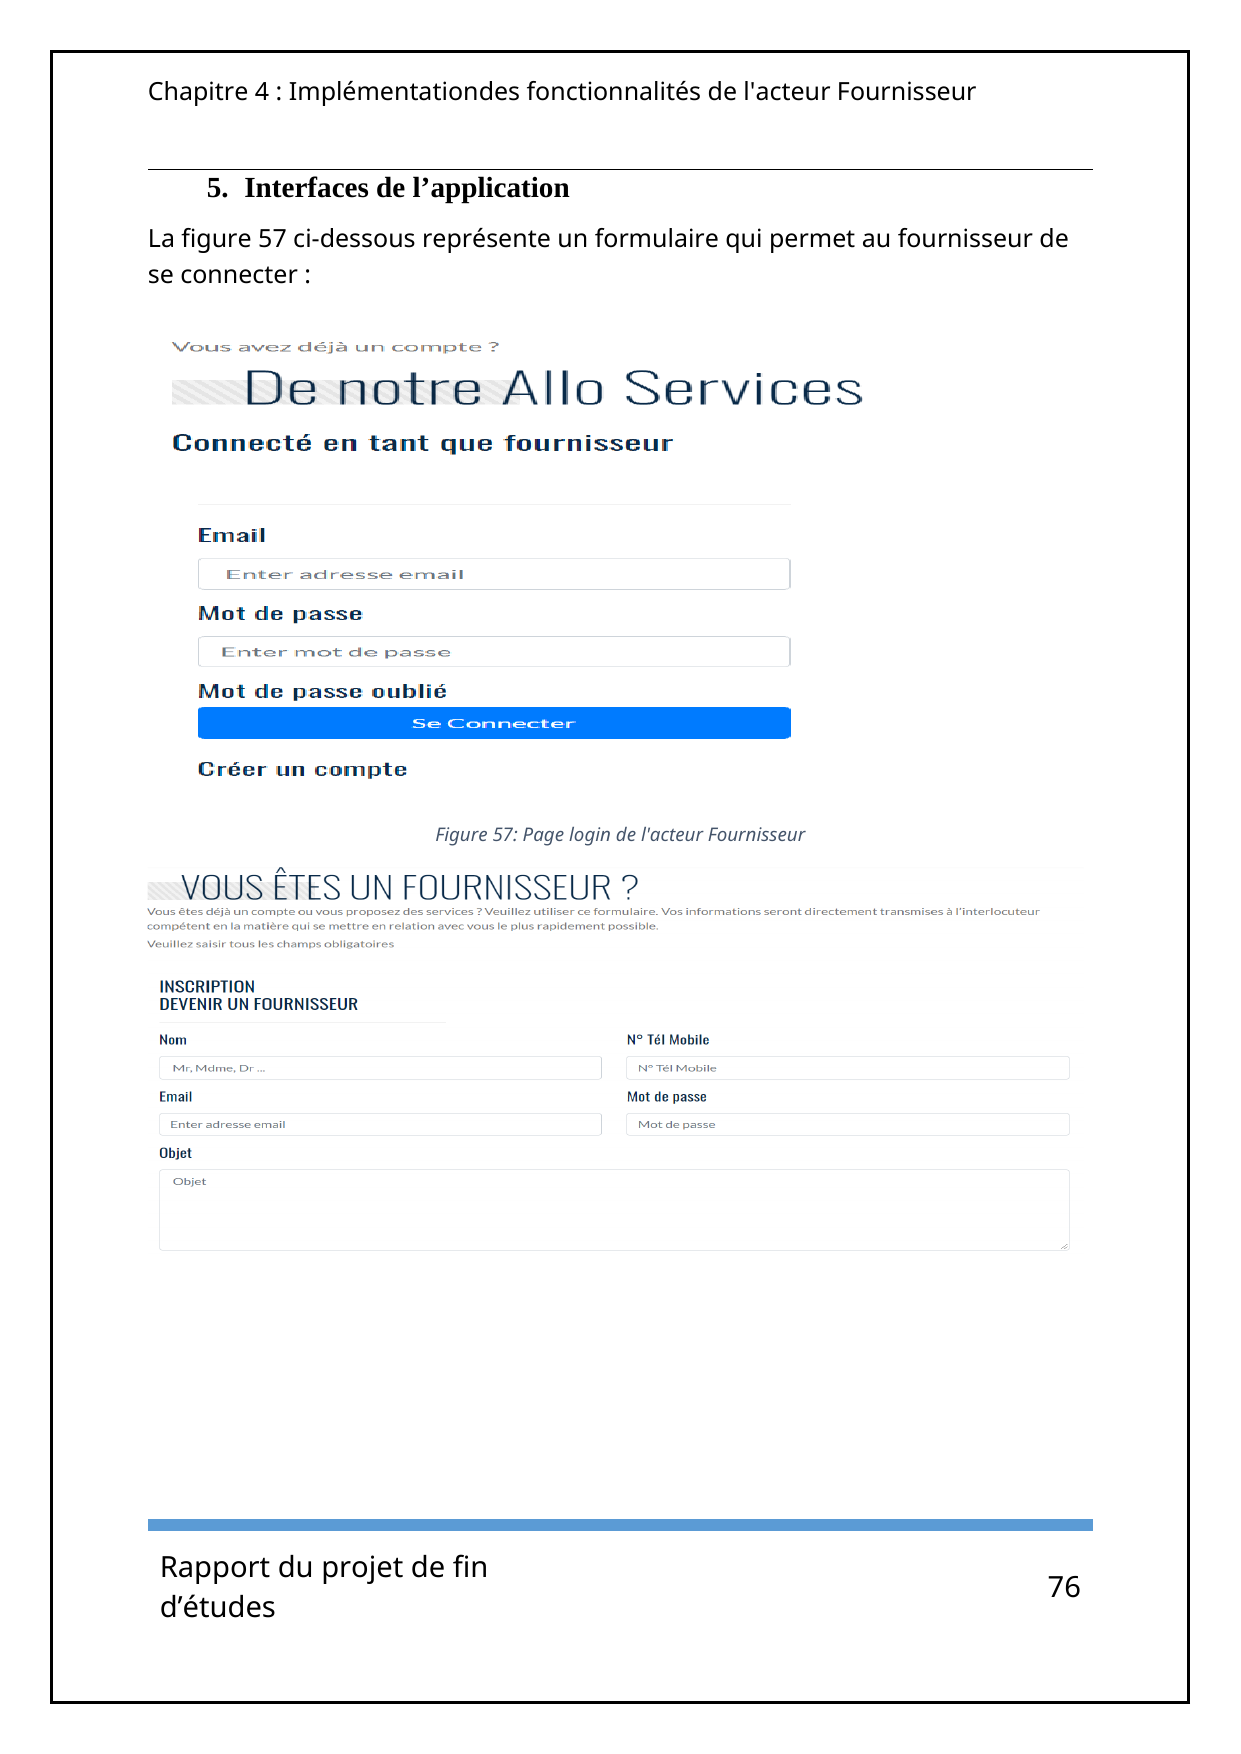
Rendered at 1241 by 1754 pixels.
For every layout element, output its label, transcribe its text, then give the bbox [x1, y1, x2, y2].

text La figure 57 ci-dessous représente un formulaire qui permet au fournisseur de se connecter : [148, 220, 1093, 291]
picture [147, 310, 897, 802]
subtitle Interfaces de l’application [207, 170, 1093, 203]
picture [147, 867, 1084, 1254]
